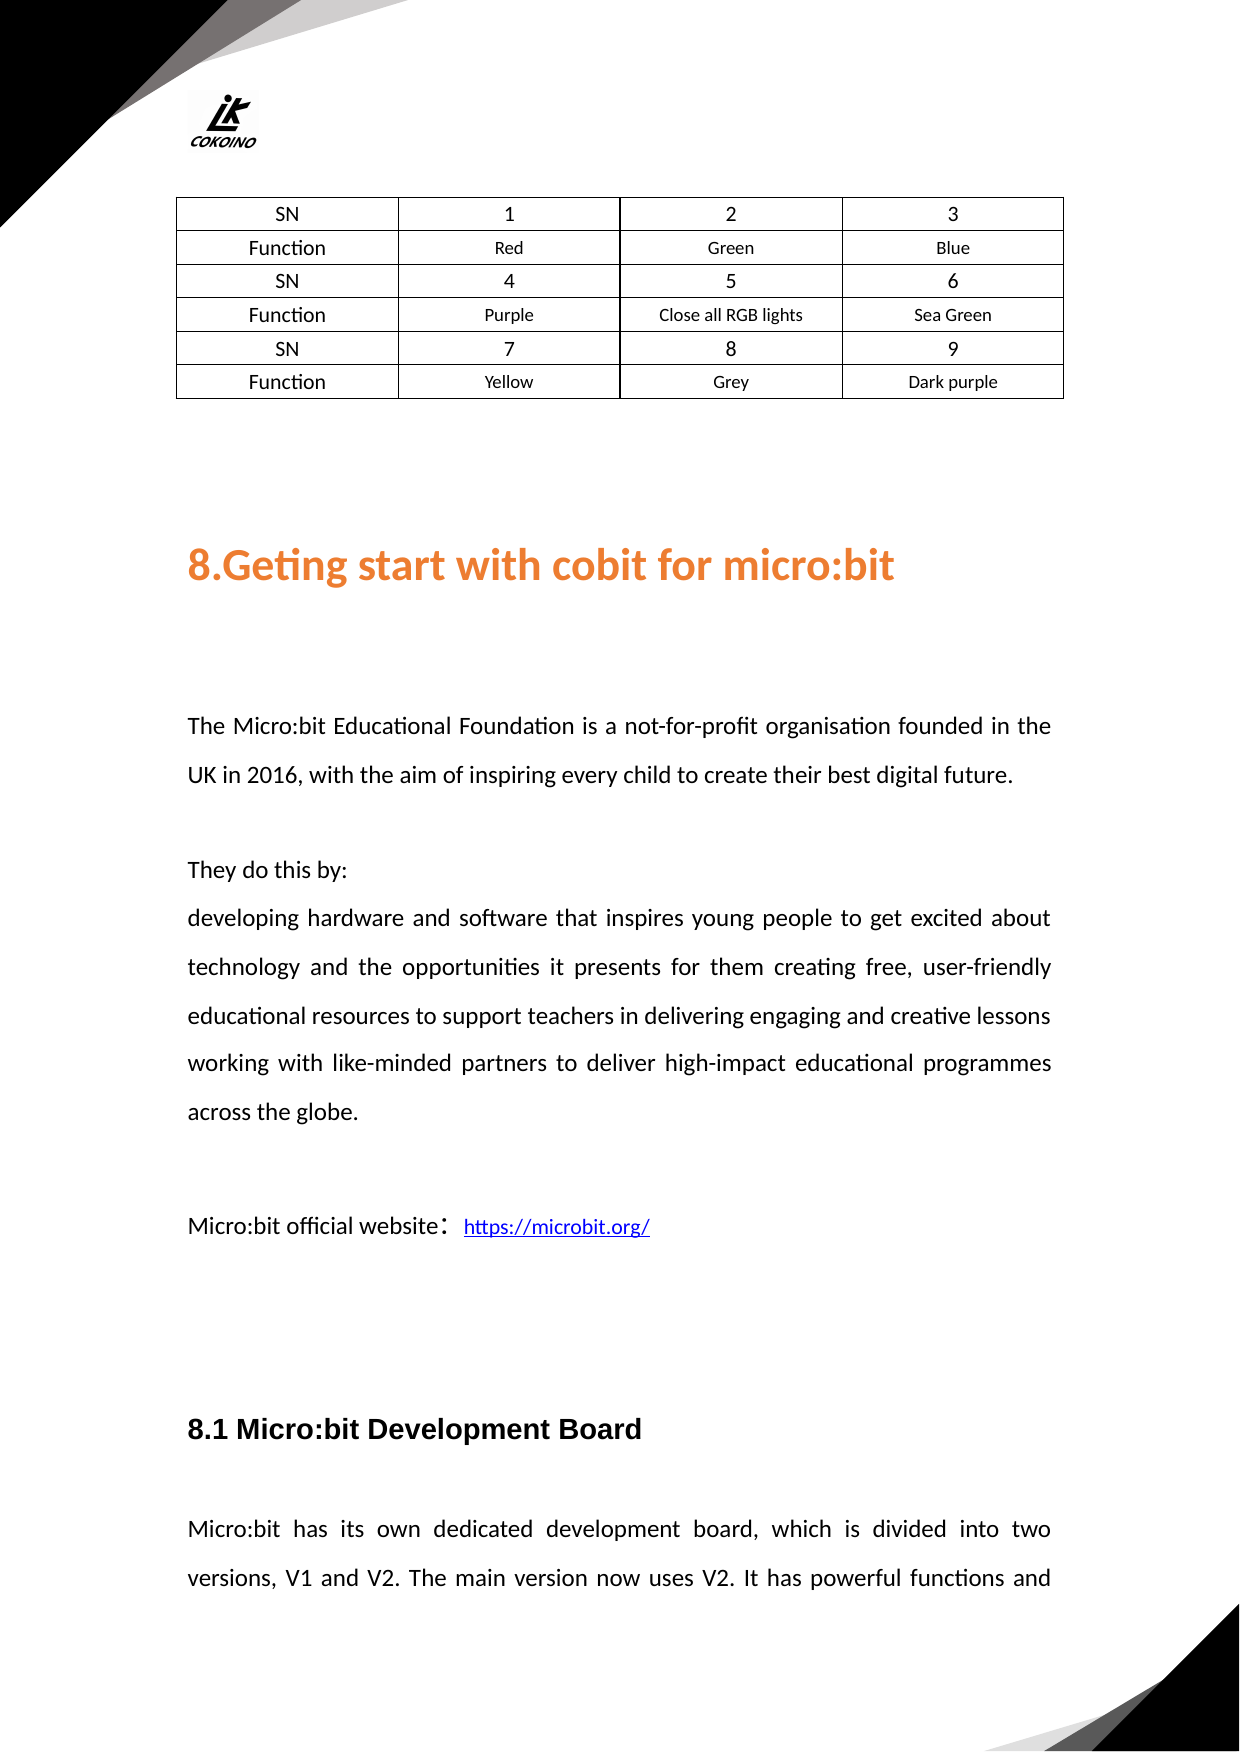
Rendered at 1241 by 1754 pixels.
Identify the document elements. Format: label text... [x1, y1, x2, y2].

table_cell 7 [399, 332, 619, 364]
table_cell Purple [399, 298, 619, 331]
table_cell SN [177, 265, 398, 297]
table_header 1 [399, 198, 619, 230]
table_cell Function [177, 298, 398, 331]
table_cell Blue [843, 231, 1063, 264]
table_cell 8 [621, 332, 842, 364]
table_cell Grey [621, 365, 842, 398]
text working with like-minded partners to deliver high-impact educational programmes across the globe. [187, 1047, 1053, 1128]
table_cell Yellow [399, 365, 619, 398]
table_header SN [177, 198, 398, 230]
table_cell SN [177, 332, 398, 364]
subtitle 8.Geting start with cobit for micro:bit [187, 532, 1053, 597]
table_cell 5 [621, 265, 842, 297]
text developing hardware and software that inspires young people to get excited about technology and the opportunities it presents for them creating free, user-friendly educational resources to support teachers in delivering engaging and creative lessons [187, 901, 1053, 1031]
text Micro:bit official website：https://microbit.org/ [187, 1191, 1053, 1256]
text The Micro:bit Educational Foundation is a not-for-profit organisation founded in the UK in 2016, with the aim of inspiring every child to create their best digital future. [187, 709, 1053, 791]
table_header 3 [843, 198, 1063, 230]
text They do this by: [187, 854, 1053, 886]
picture [187, 90, 259, 153]
table_cell Function [177, 365, 398, 398]
table_header 2 [621, 198, 842, 230]
table_cell Green [621, 231, 842, 264]
table_cell Function [177, 231, 398, 264]
table_cell 6 [843, 265, 1063, 297]
table_cell Sea Green [843, 298, 1063, 331]
table_cell Close all RGB lights [621, 298, 842, 331]
subtitle 8.1 Micro:bit Development Board [187, 1396, 1053, 1461]
table_cell 9 [843, 332, 1063, 364]
table_cell Red [399, 231, 619, 264]
table_cell Dark purple [843, 365, 1063, 398]
table_cell 4 [399, 265, 619, 297]
